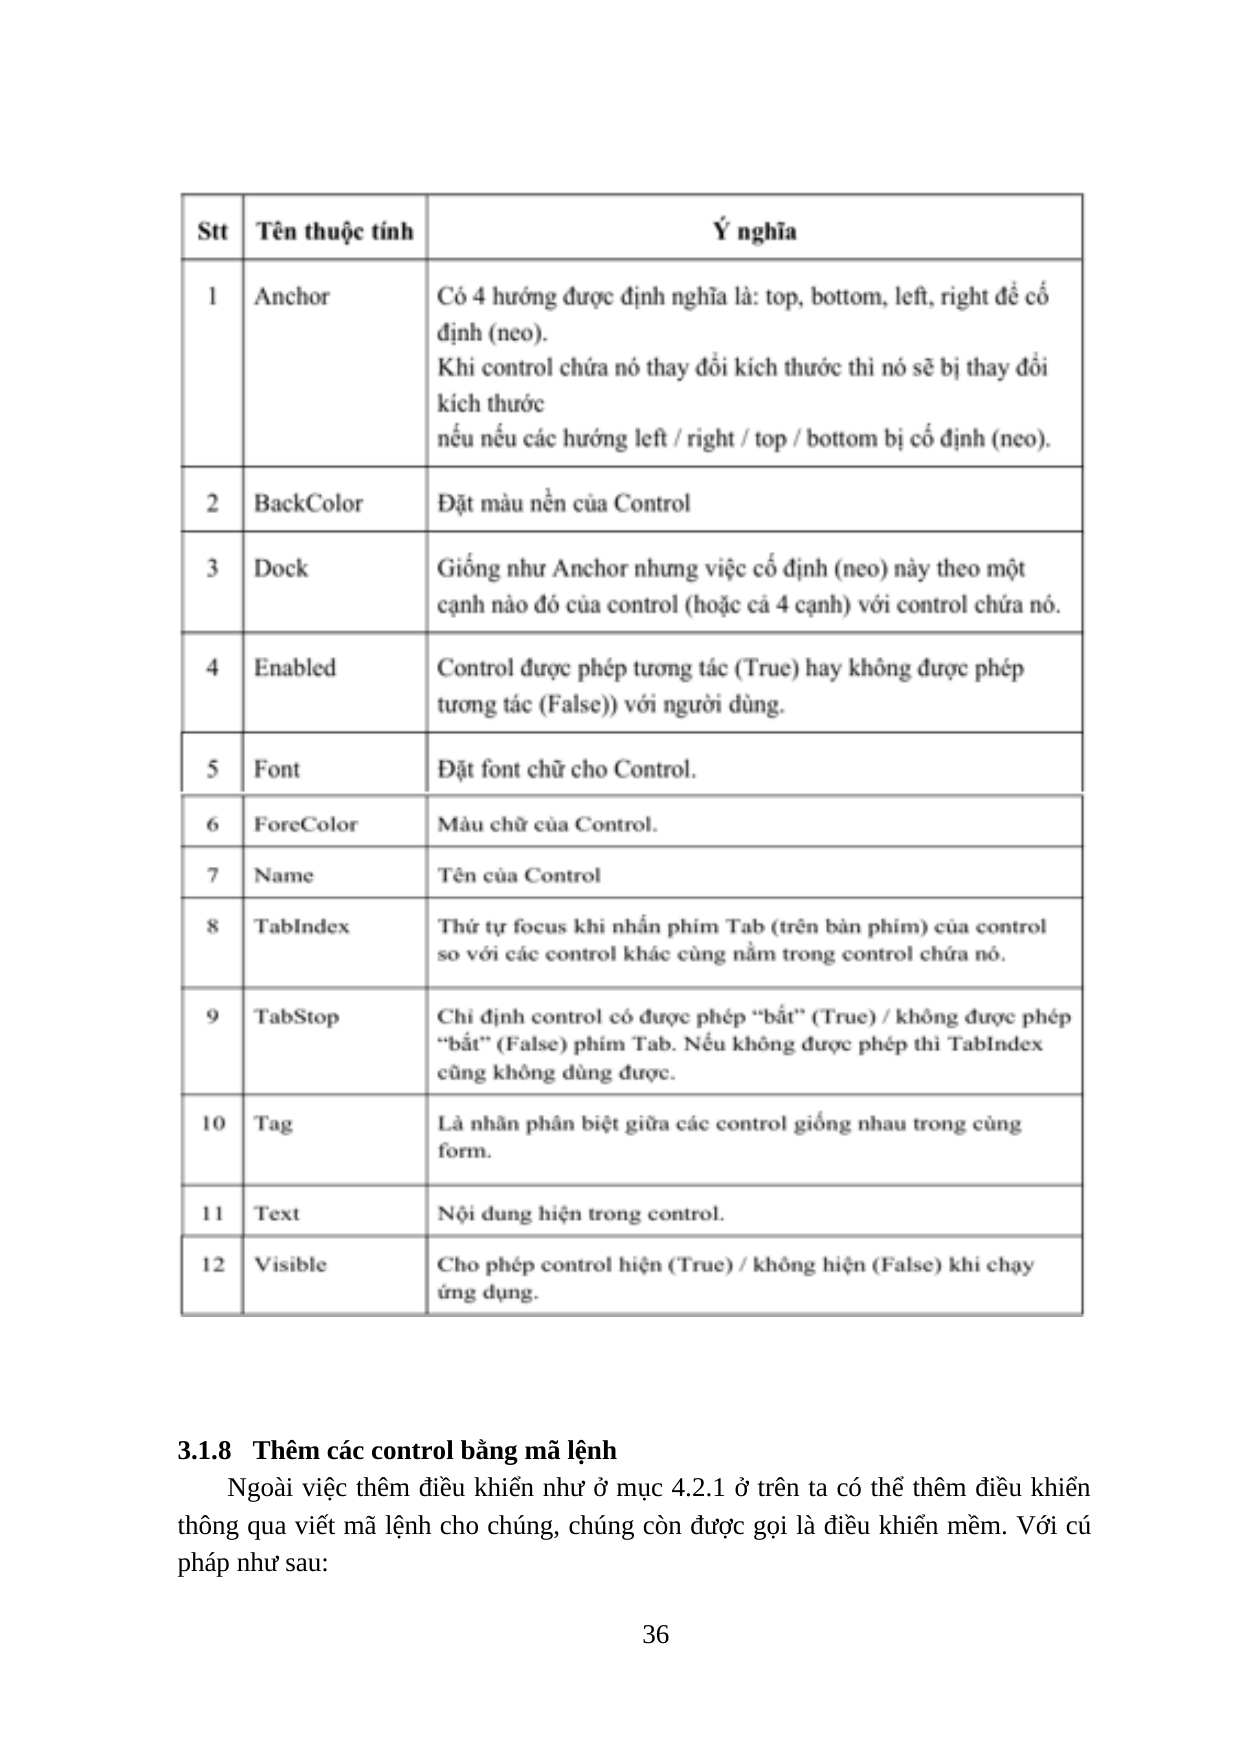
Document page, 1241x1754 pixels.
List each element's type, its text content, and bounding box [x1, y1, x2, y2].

text Ngoài việc thêm điều khiển như ở mục 4.2.1 ở trên ta có thể thêm điều khiển thông qua viết mã lệnh cho chúng, chúng còn được gọi là điều khiển mềm. Với cú pháp như sau: [177, 1467, 1092, 1579]
picture [177, 187, 1093, 1317]
subtitle Thêm các control bằng mã lệnh [177, 1429, 1092, 1467]
